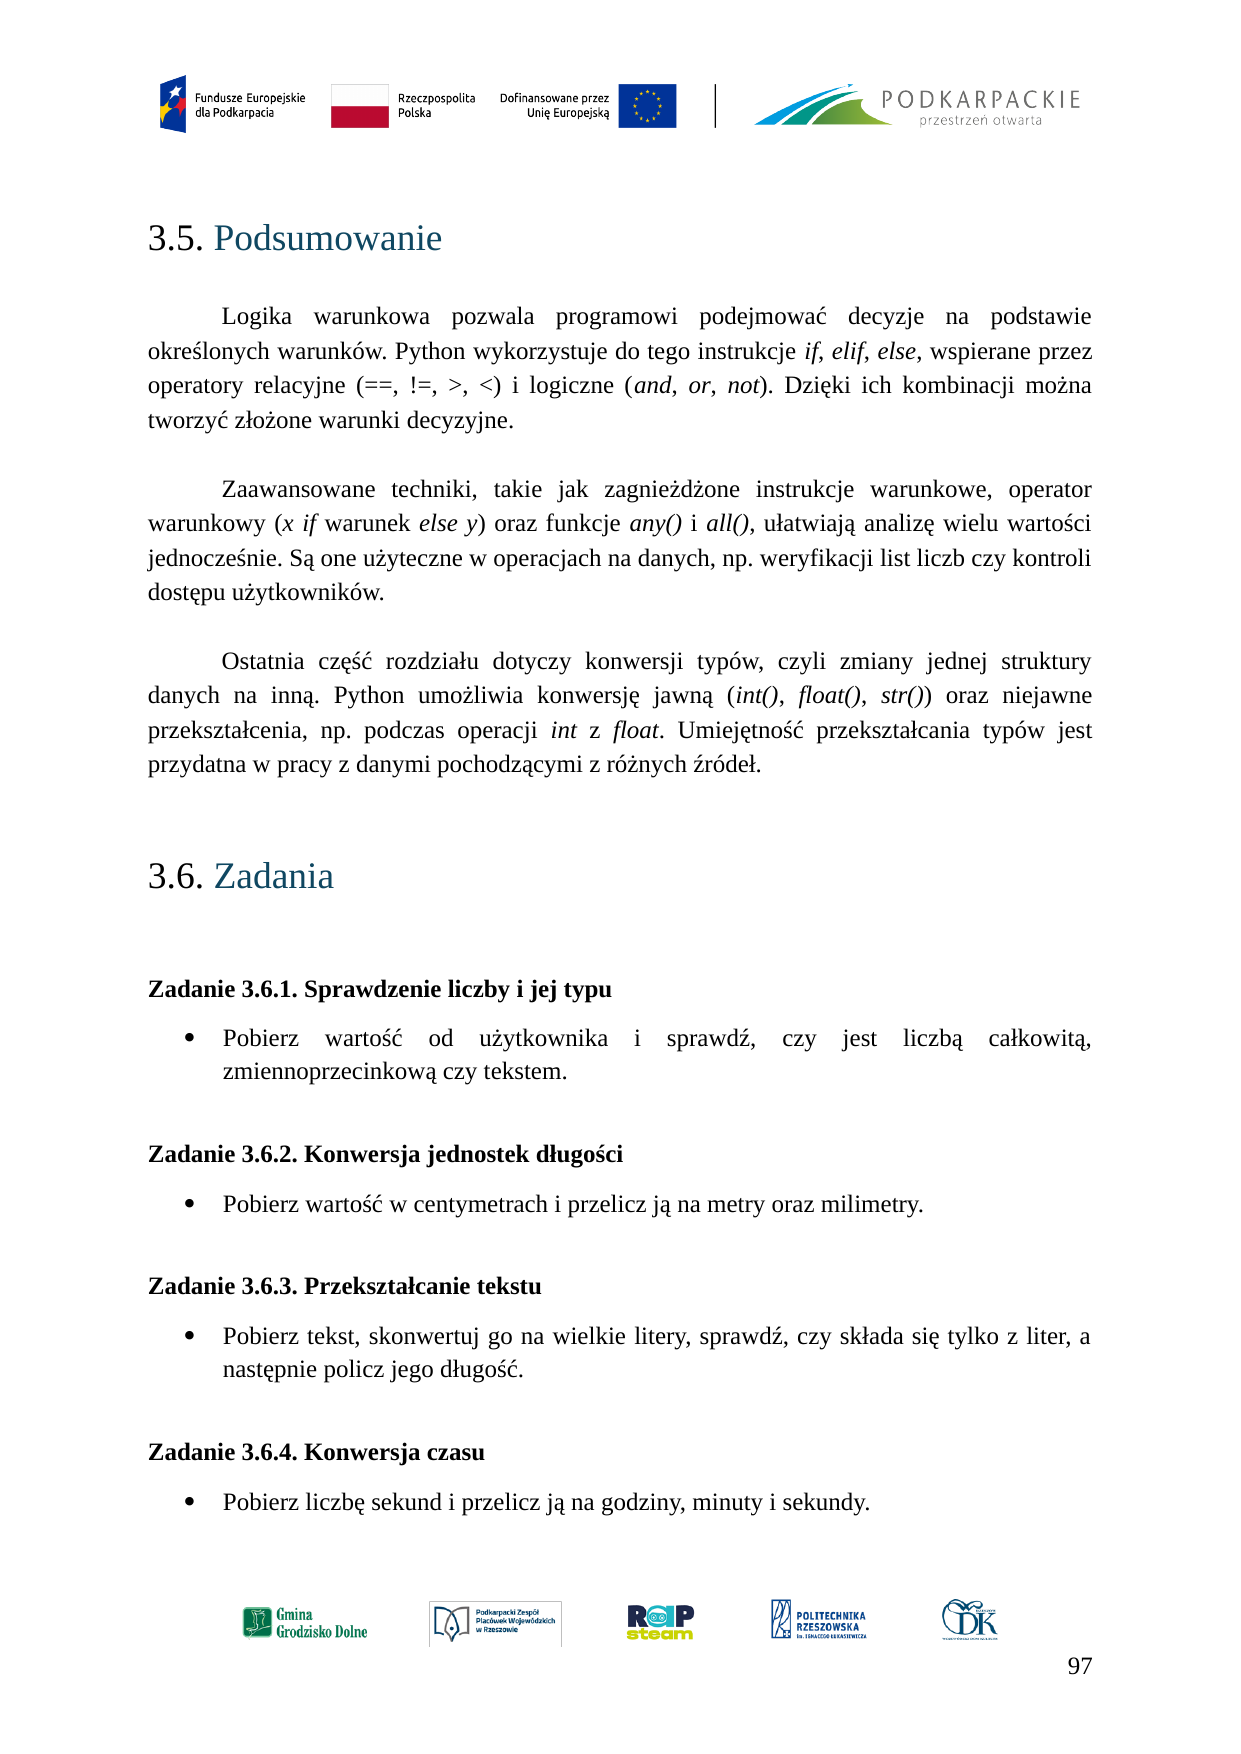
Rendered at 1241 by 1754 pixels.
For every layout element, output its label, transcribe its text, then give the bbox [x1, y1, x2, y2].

text Ostatnia część rozdziału dotyczy konwersji typów, czyli zmiany jednej struktury danych na inną. Python umożliwia konwersję jawną (int(), float(), str()) oraz niejawne przekształcenia, np. podczas operacji int z float. Umiejętność przekształcania typów jest przydatna w pracy z danymi pochodzącymi z różnych źródeł. [148, 646, 1092, 778]
subtitle Podsumowanie [148, 215, 1092, 258]
list Pobierz tekst, skonwertuj go na wielkie litery, sprawdź, czy składa się tylko z liter, a następnie policz jego długość. [185, 1321, 1092, 1383]
text Zadanie 3.6.3. Przekształcanie tekstu [148, 1271, 1092, 1300]
picture [242, 1585, 998, 1652]
text Zadanie 3.6.1. Sprawdzenie liczby i jej typu [148, 974, 1092, 1002]
subtitle Zadania [148, 853, 1092, 896]
text Zadanie 3.6.4. Konwersja czasu [148, 1437, 1092, 1466]
text Logika warunkowa pozwala programowi podejmować decyzje na podstawie określonych warunków. Python wykorzystuje do tego instrukcje if, elif, else, wspierane przez operatory relacyjne (==, !=, >, <) i logiczne (and, or, not). Dzięki ich kombinacji można tworzyć złożone warunki decyzyjne. [148, 301, 1092, 433]
text Zaawansowane techniki, takie jak zagnieżdżone instrukcje warunkowe, operator warunkowy (x if warunek else y) oraz funkcje any() i all(), ułatwiają analizę wielu wartości jednocześnie. Są one użyteczne w operacjach na danych, np. weryfikacji list liczb czy kontroli dostępu użytkowników. [148, 474, 1092, 606]
text Zadanie 3.6.2. Konwersja jednostek długości [148, 1139, 1092, 1168]
list Pobierz wartość w centymetrach i przelicz ją na metry oraz milimetry. [185, 1189, 1092, 1217]
picture [147, 60, 1093, 148]
list Pobierz wartość od użytkownika i sprawdź, czy jest liczbą całkowitą, zmiennoprzecinkową czy tekstem. [185, 1023, 1092, 1085]
list Pobierz liczbę sekund i przelicz ją na godziny, minuty i sekundy. [185, 1487, 1092, 1515]
